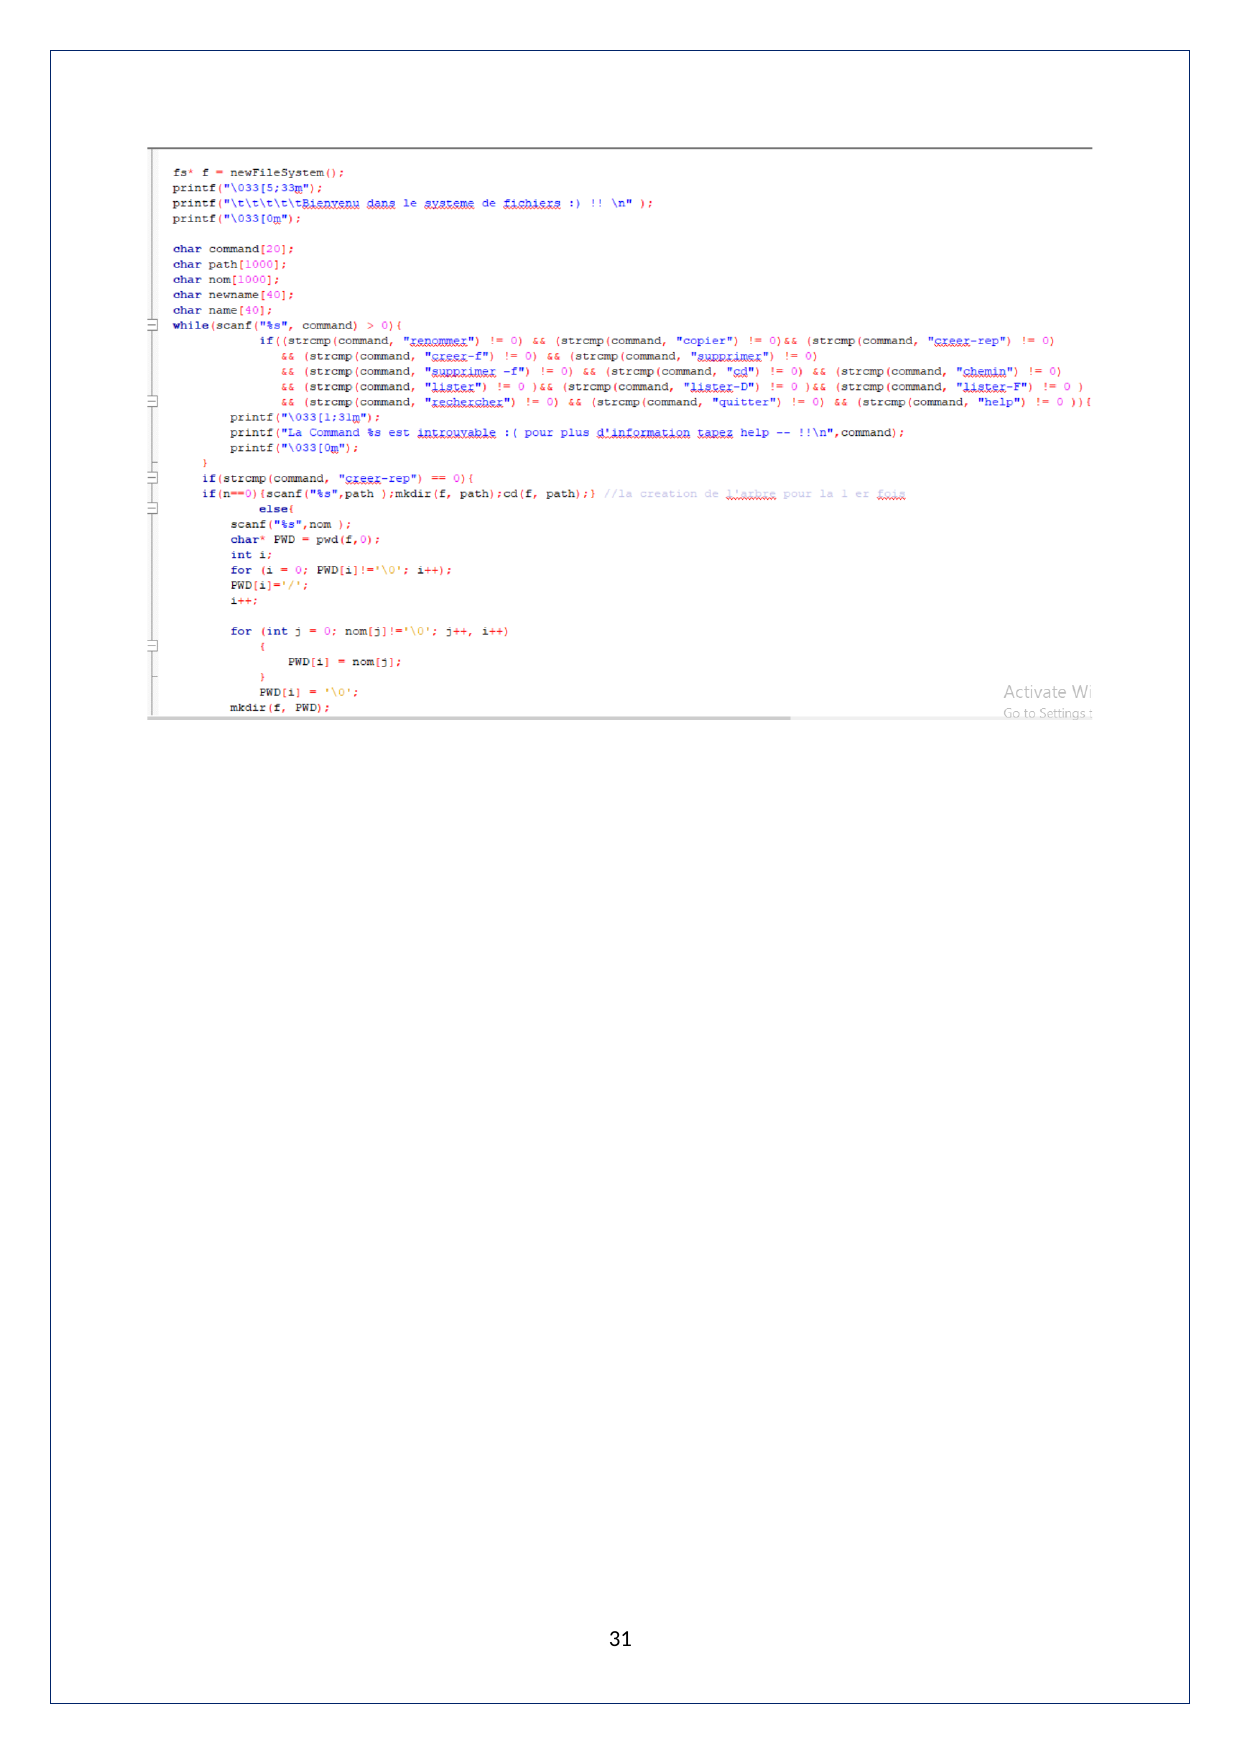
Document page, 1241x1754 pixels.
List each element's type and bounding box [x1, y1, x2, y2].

picture [147, 147, 1093, 720]
